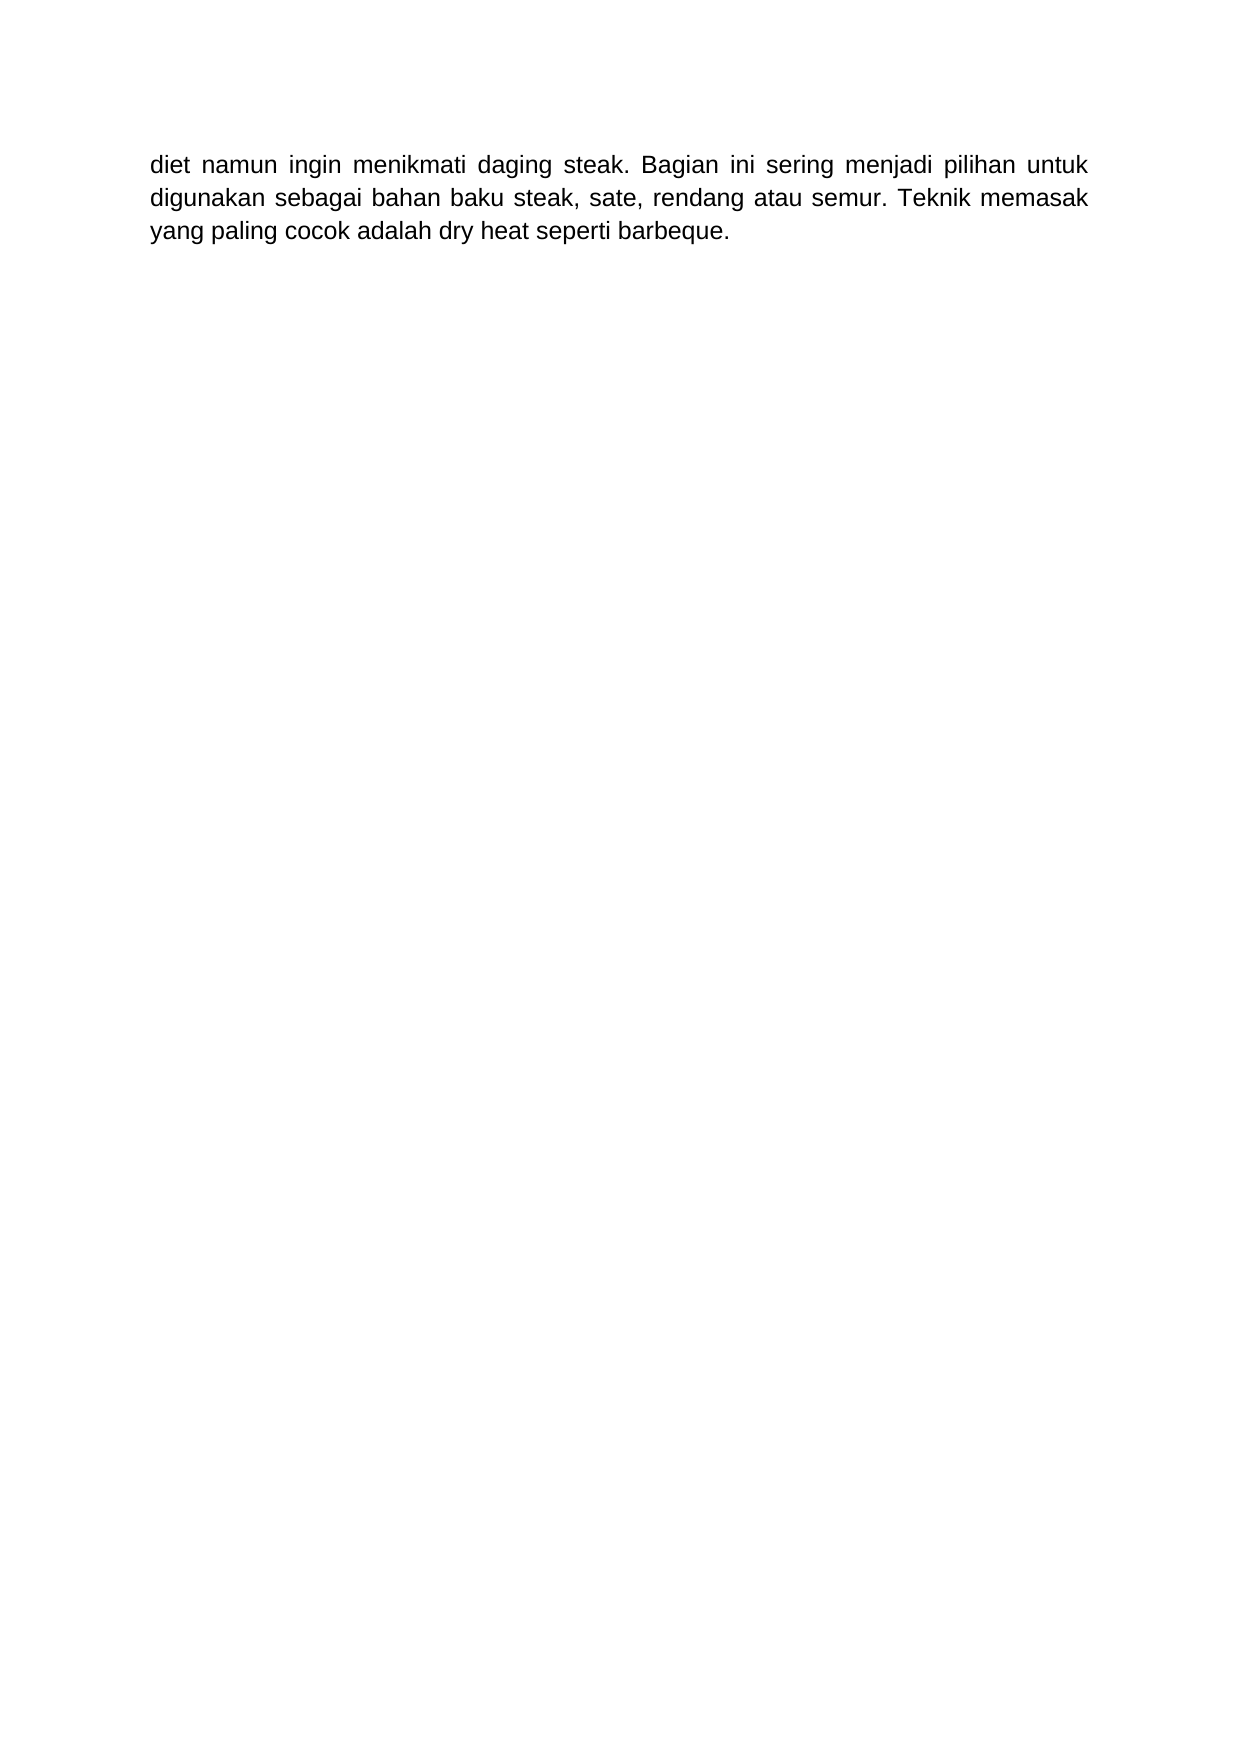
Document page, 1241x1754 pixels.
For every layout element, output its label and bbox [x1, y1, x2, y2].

text [150, 150, 1090, 245]
